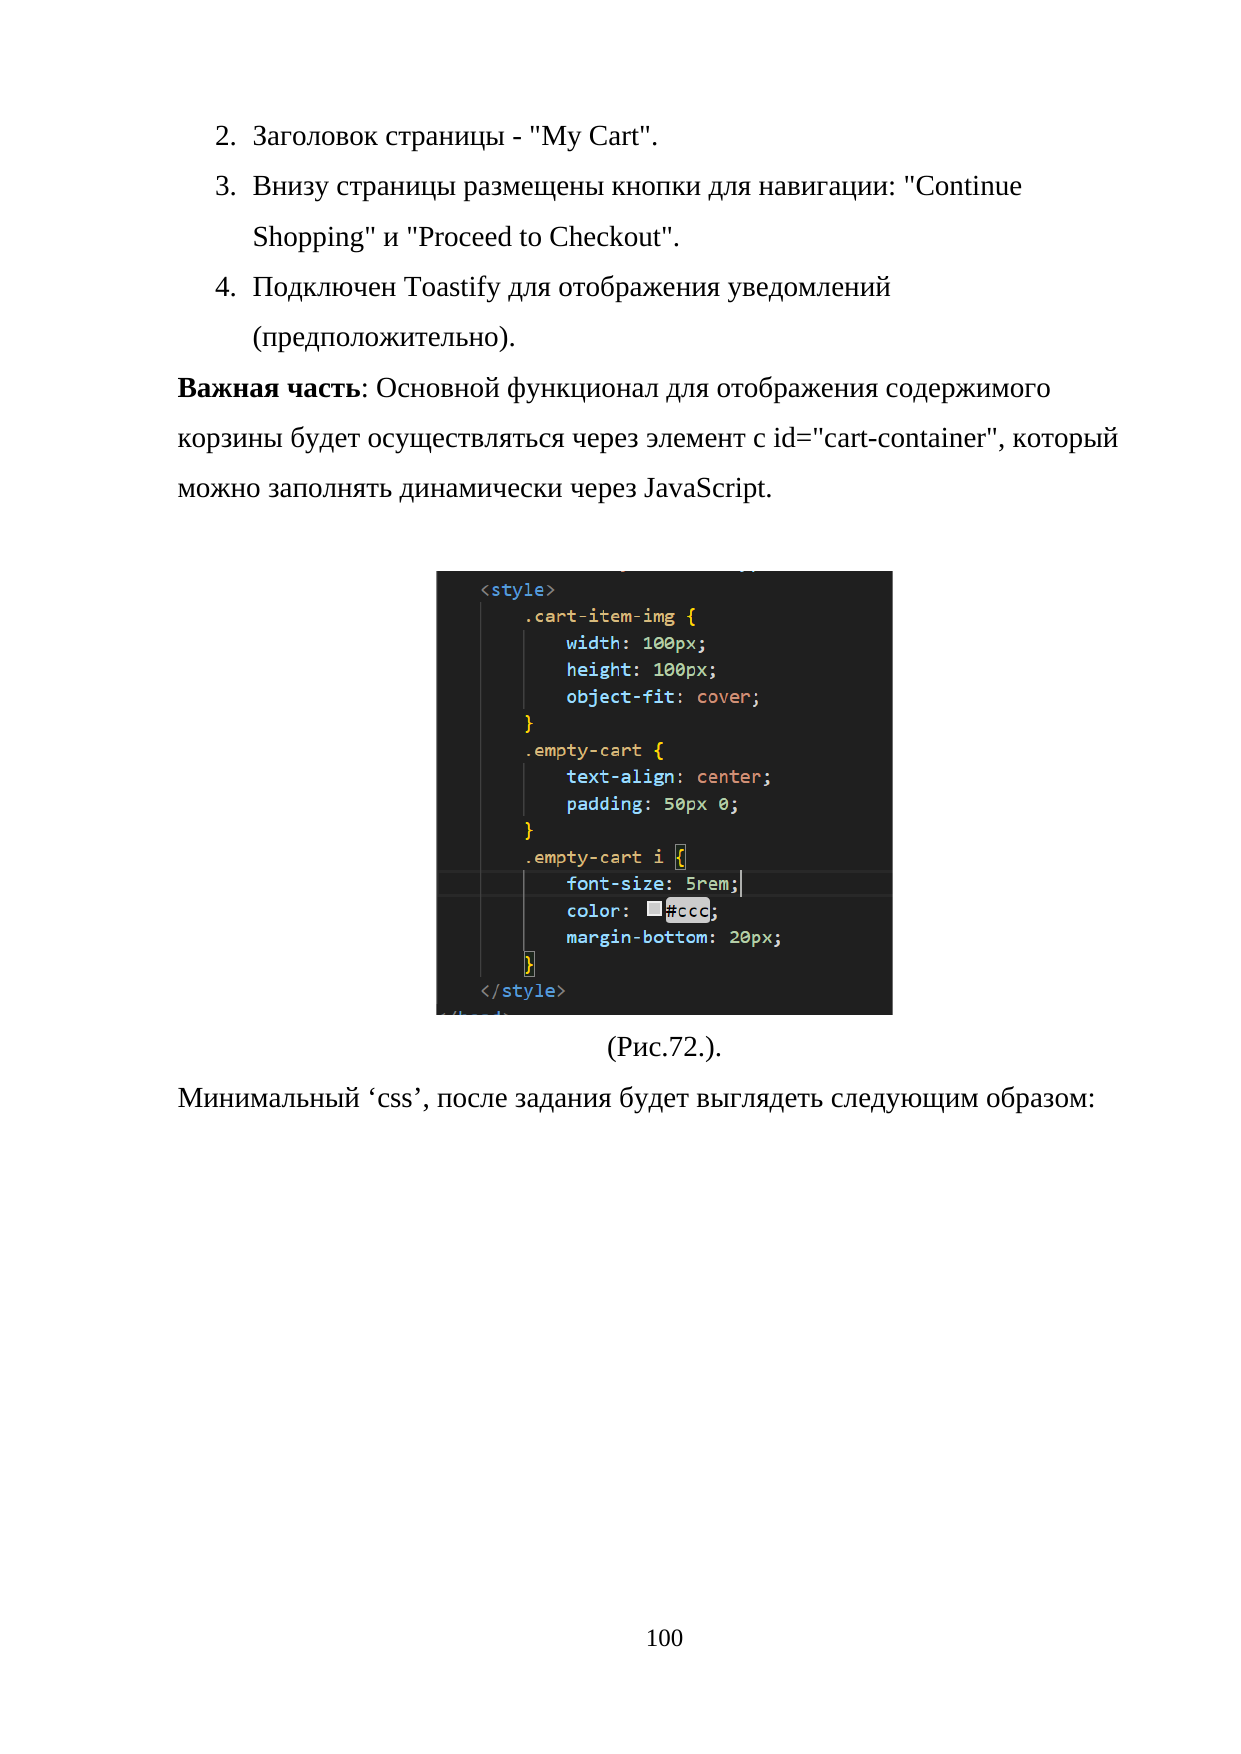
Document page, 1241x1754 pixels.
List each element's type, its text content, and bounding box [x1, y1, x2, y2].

text Важная часть: Основной функционал для отображения содержимого корзины будет осуществляться через элемент с id="cart-container", который можно заполнять динамически через JavaScript. [177, 370, 1152, 504]
picture [436, 571, 893, 1015]
text Минимальный ‘css’, после задания будет выглядеть следующим образом: [177, 1080, 1152, 1113]
list Подключен Toastify для отображения уведомлений (предположительно). [215, 269, 1152, 353]
list Заголовок страницы - "My Cart". [215, 118, 1152, 152]
text (Рис.72.). [177, 1029, 1152, 1063]
list Внизу страницы размещены кнопки для навигации: "Continue Shopping" и "Proceed to Checkout". [215, 168, 1152, 252]
